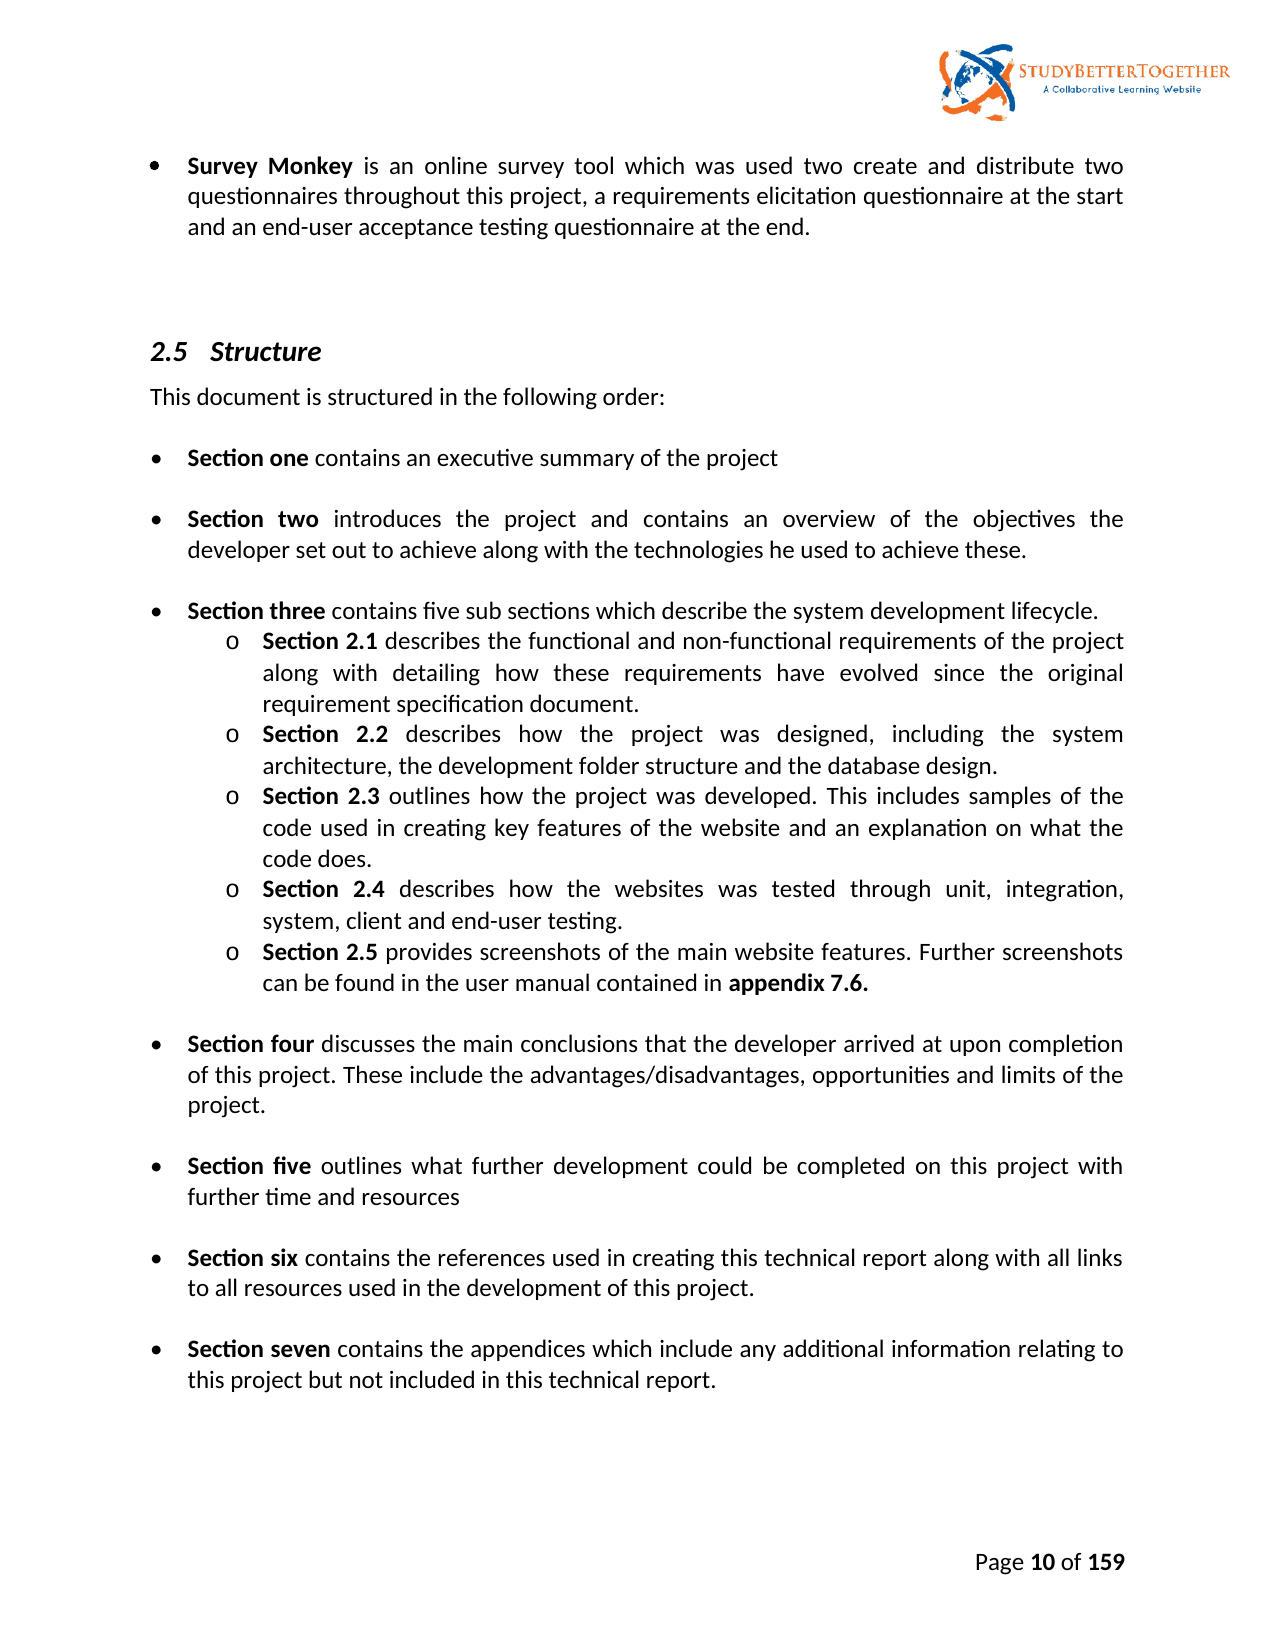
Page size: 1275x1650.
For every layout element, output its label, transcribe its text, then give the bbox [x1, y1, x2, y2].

list Section 2.2 describes how the project was designed, including the system architecture, the development folder structure and the database design. [225, 718, 1125, 781]
list Survey Monkey is an online survey tool which was used two create and distribute two questionnaires throughout this project, a requirements elicitation questionnaire at the start and an end-user acceptance testing questionnaire at the end. [150, 150, 1125, 242]
list Section 2.5 provides screenshots of the main website features. Further screenshots can be found in the user manual contained in appendix 7.6. [225, 936, 1125, 998]
picture [937, 40, 1230, 123]
text This document is structured in the following order: [150, 381, 1125, 412]
list Section six contains the references used in creating this technical report along with all links to all resources used in the development of this project. [150, 1242, 1125, 1303]
list Section 2.4 describes how the websites was tested through unit, integration, system, client and end-user testing. [225, 873, 1125, 936]
list Section two introduces the project and contains an overview of the objectives the developer set out to achieve along with the technologies he used to achieve these. [150, 503, 1125, 564]
list Section five outlines what further development could be completed on this project with further time and resources [150, 1151, 1125, 1212]
list Section three contains five sub sections which describe the system development lifecycle. [150, 595, 1125, 625]
subtitle Structure [150, 333, 1125, 369]
list Section seven contains the appendices which include any additional information relating to this project but not included in this technical report. [150, 1334, 1125, 1395]
list Section four discusses the main conclusions that the developer arrived at upon completion of this project. These include the advantages/disadvantages, opportunities and limits of the project. [150, 1028, 1125, 1120]
list Section 2.3 outlines how the project was developed. This includes samples of the code used in creating key features of the website and an explanation on what the code does. [225, 781, 1125, 873]
list Section one contains an executive summary of the project [150, 442, 1125, 473]
list Section 2.1 describes the functional and non-functional requirements of the project along with detailing how these requirements have evolved since the original requirement specification document. [225, 625, 1125, 718]
